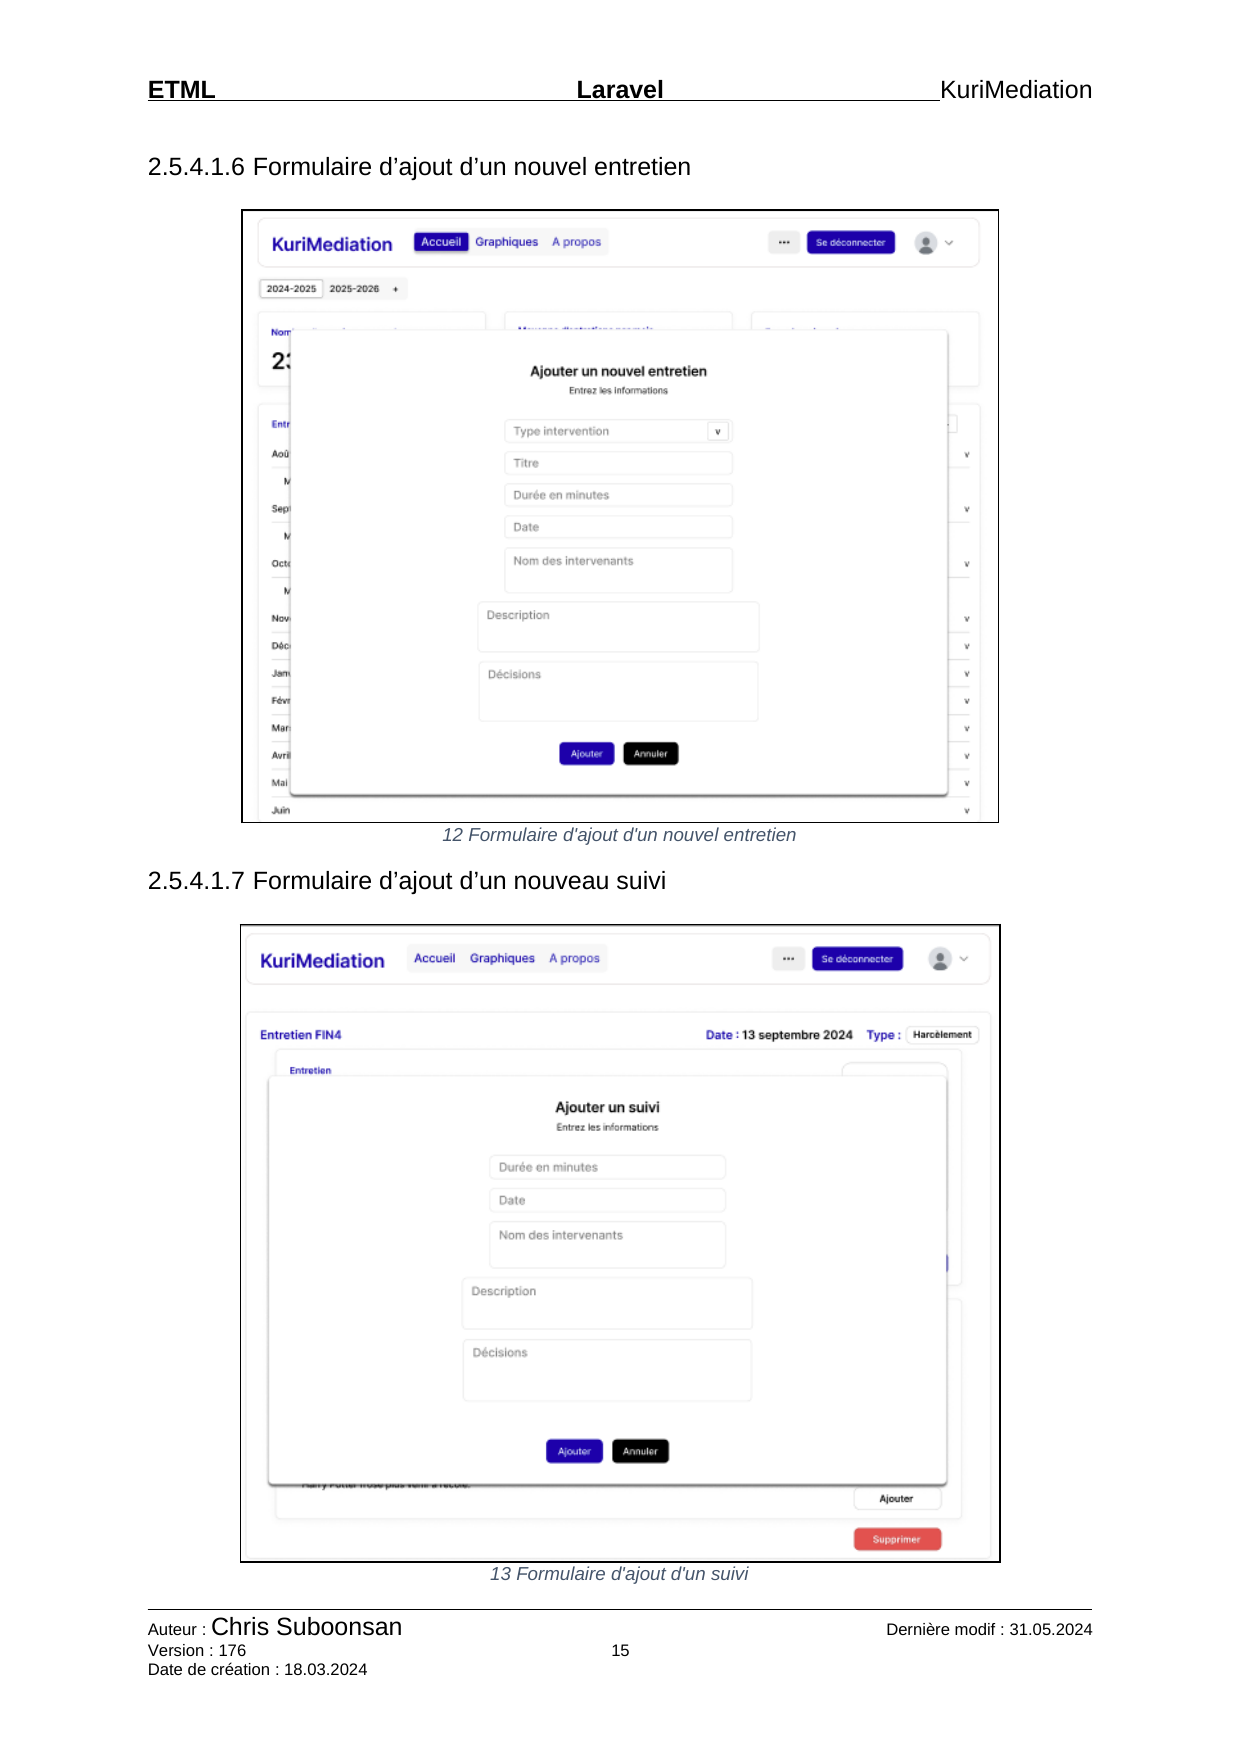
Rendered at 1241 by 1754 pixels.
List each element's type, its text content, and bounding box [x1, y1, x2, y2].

picture [243, 211, 998, 822]
picture [241, 925, 999, 1561]
text 13 Formulaire d'ajout d'un suivi [148, 1563, 1092, 1584]
subtitle Formulaire d’ajout d’un nouvel entretien [148, 152, 1092, 180]
subtitle Formulaire d’ajout d’un nouveau suivi [148, 866, 1092, 895]
text 12 Formulaire d'ajout d'un nouvel entretien [148, 823, 1092, 845]
